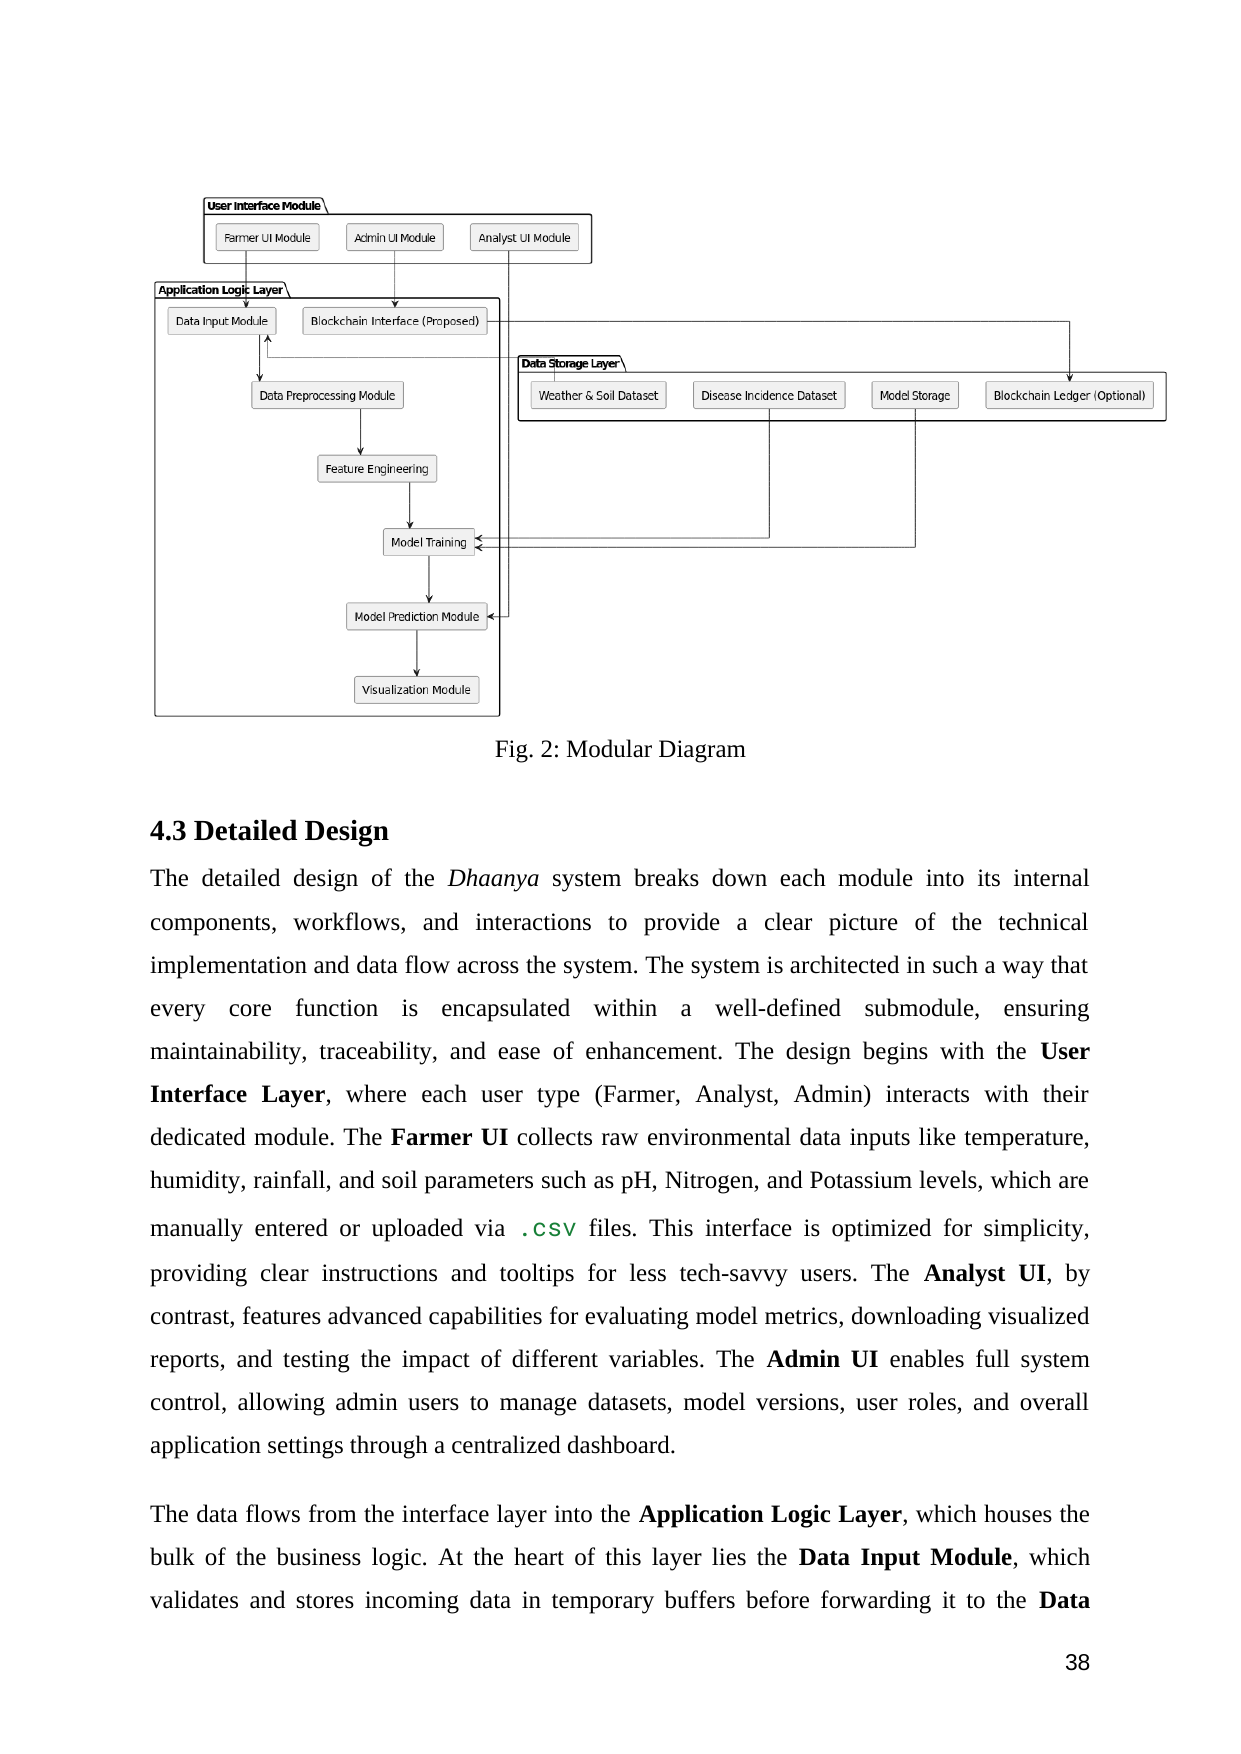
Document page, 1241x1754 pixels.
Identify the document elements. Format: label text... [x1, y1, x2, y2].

text Fig. 2: Modular Diagram [150, 734, 1090, 763]
text 4.3 Detailed Design [150, 813, 1090, 847]
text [150, 1499, 1090, 1614]
picture [150, 193, 1171, 721]
text The detailed design of the Dhaanya system breaks down each module into its internal components, workflows, and interactions to provide a clear picture of the technical implementation and data flow across the system. The system is architected in such a way that every core function is encapsulated within a well-defined submodule, ensuring maintainability, traceability, and ease of enhancement. The design begins with the User Interface Layer, where each user type (Farmer, Analyst, Admin) interacts with their dedicated module. The Farmer UI collects raw environmental data inputs like temperature, humidity, rainfall, and soil parameters such as pH, Nitrogen, and Potassium levels, which are manually entered or uploaded via .csv files. This interface is optimized for simplicity, providing clear instructions and tooltips for less tech-savvy users. The Analyst UI, by contrast, features advanced capabilities for evaluating model metrics, downloading visualized reports, and testing the impact of different variables. The Admin UI enables full system control, allowing admin users to manage datasets, model versions, user roles, and overall application settings through a centralized dashboard. [150, 863, 1090, 1459]
